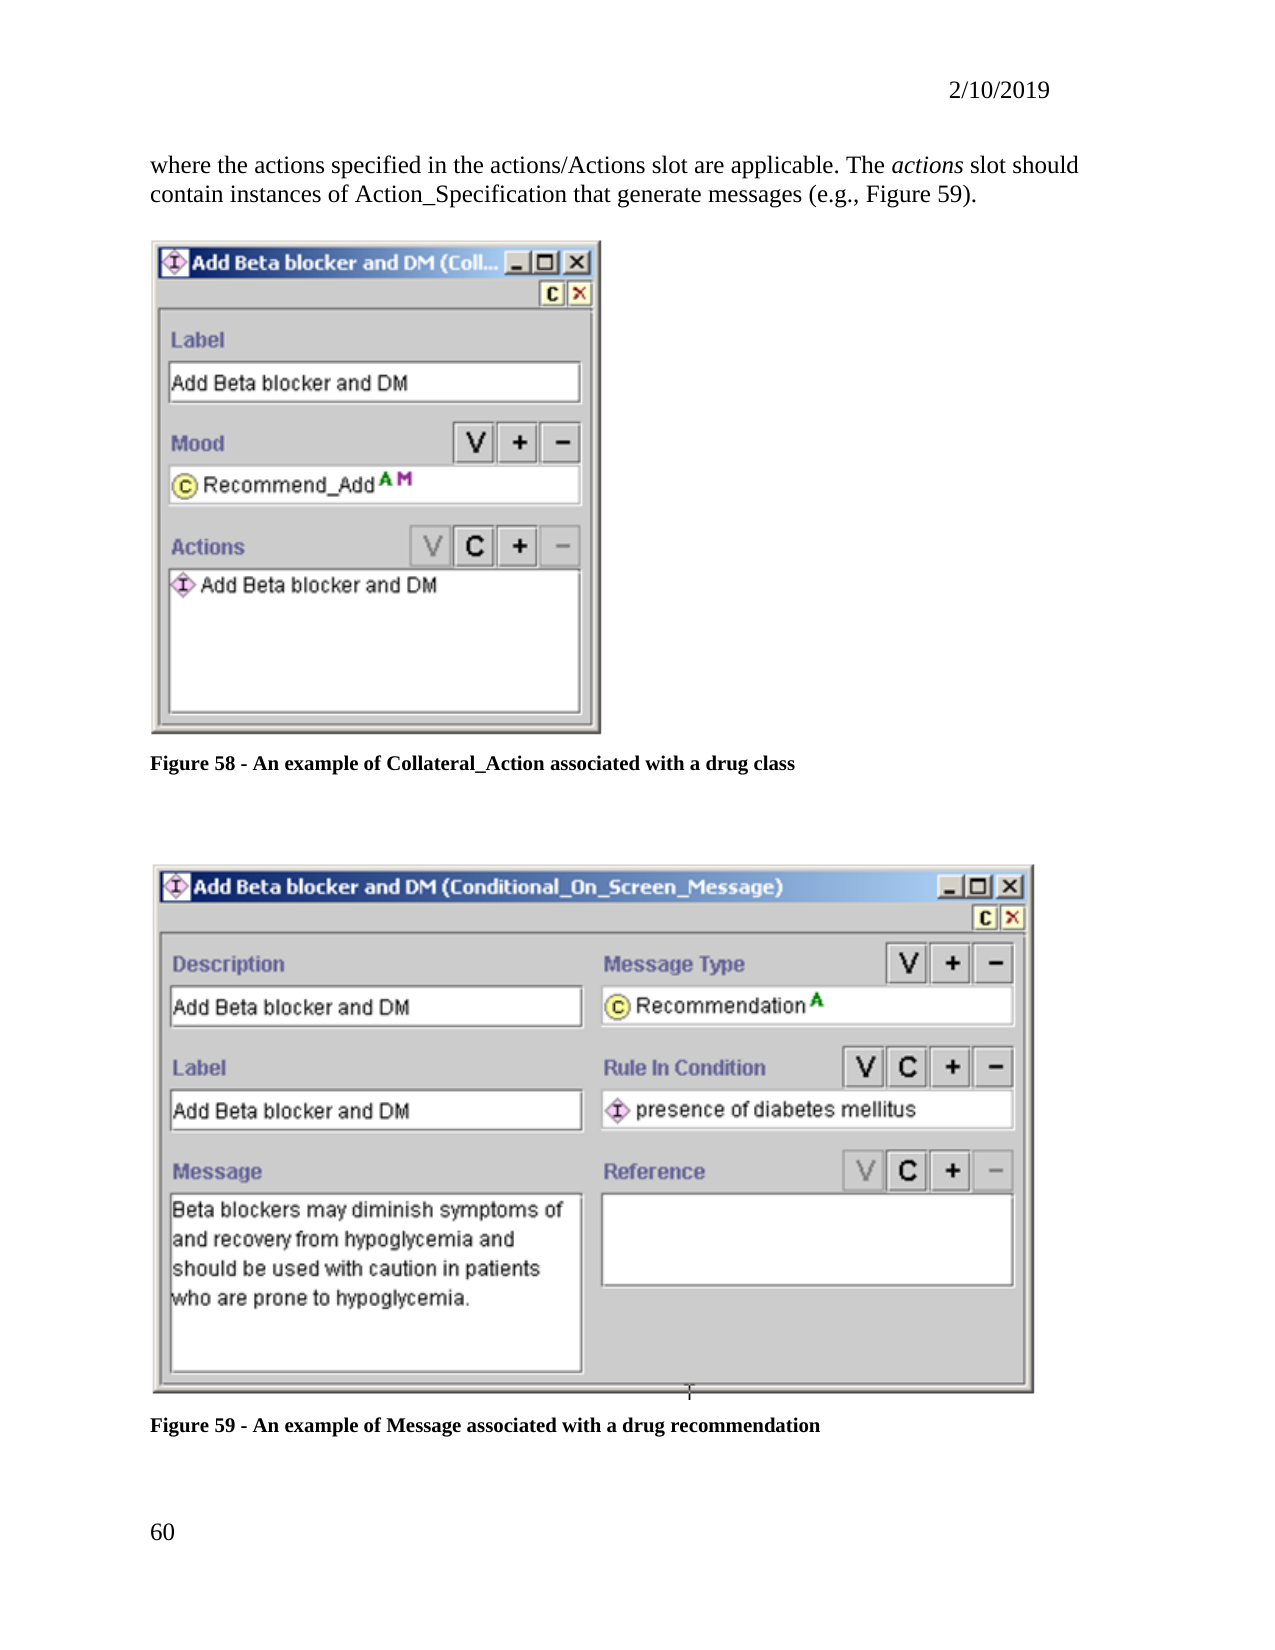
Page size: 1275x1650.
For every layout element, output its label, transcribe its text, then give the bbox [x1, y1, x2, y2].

picture [150, 860, 1039, 1400]
picture [150, 236, 606, 739]
text Figure 59 - An example of Message associated with a drug recommendation [150, 1412, 1125, 1437]
text Figure 58 - An example of Collateral_Action associated with a drug class [150, 751, 1125, 775]
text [150, 150, 1125, 207]
